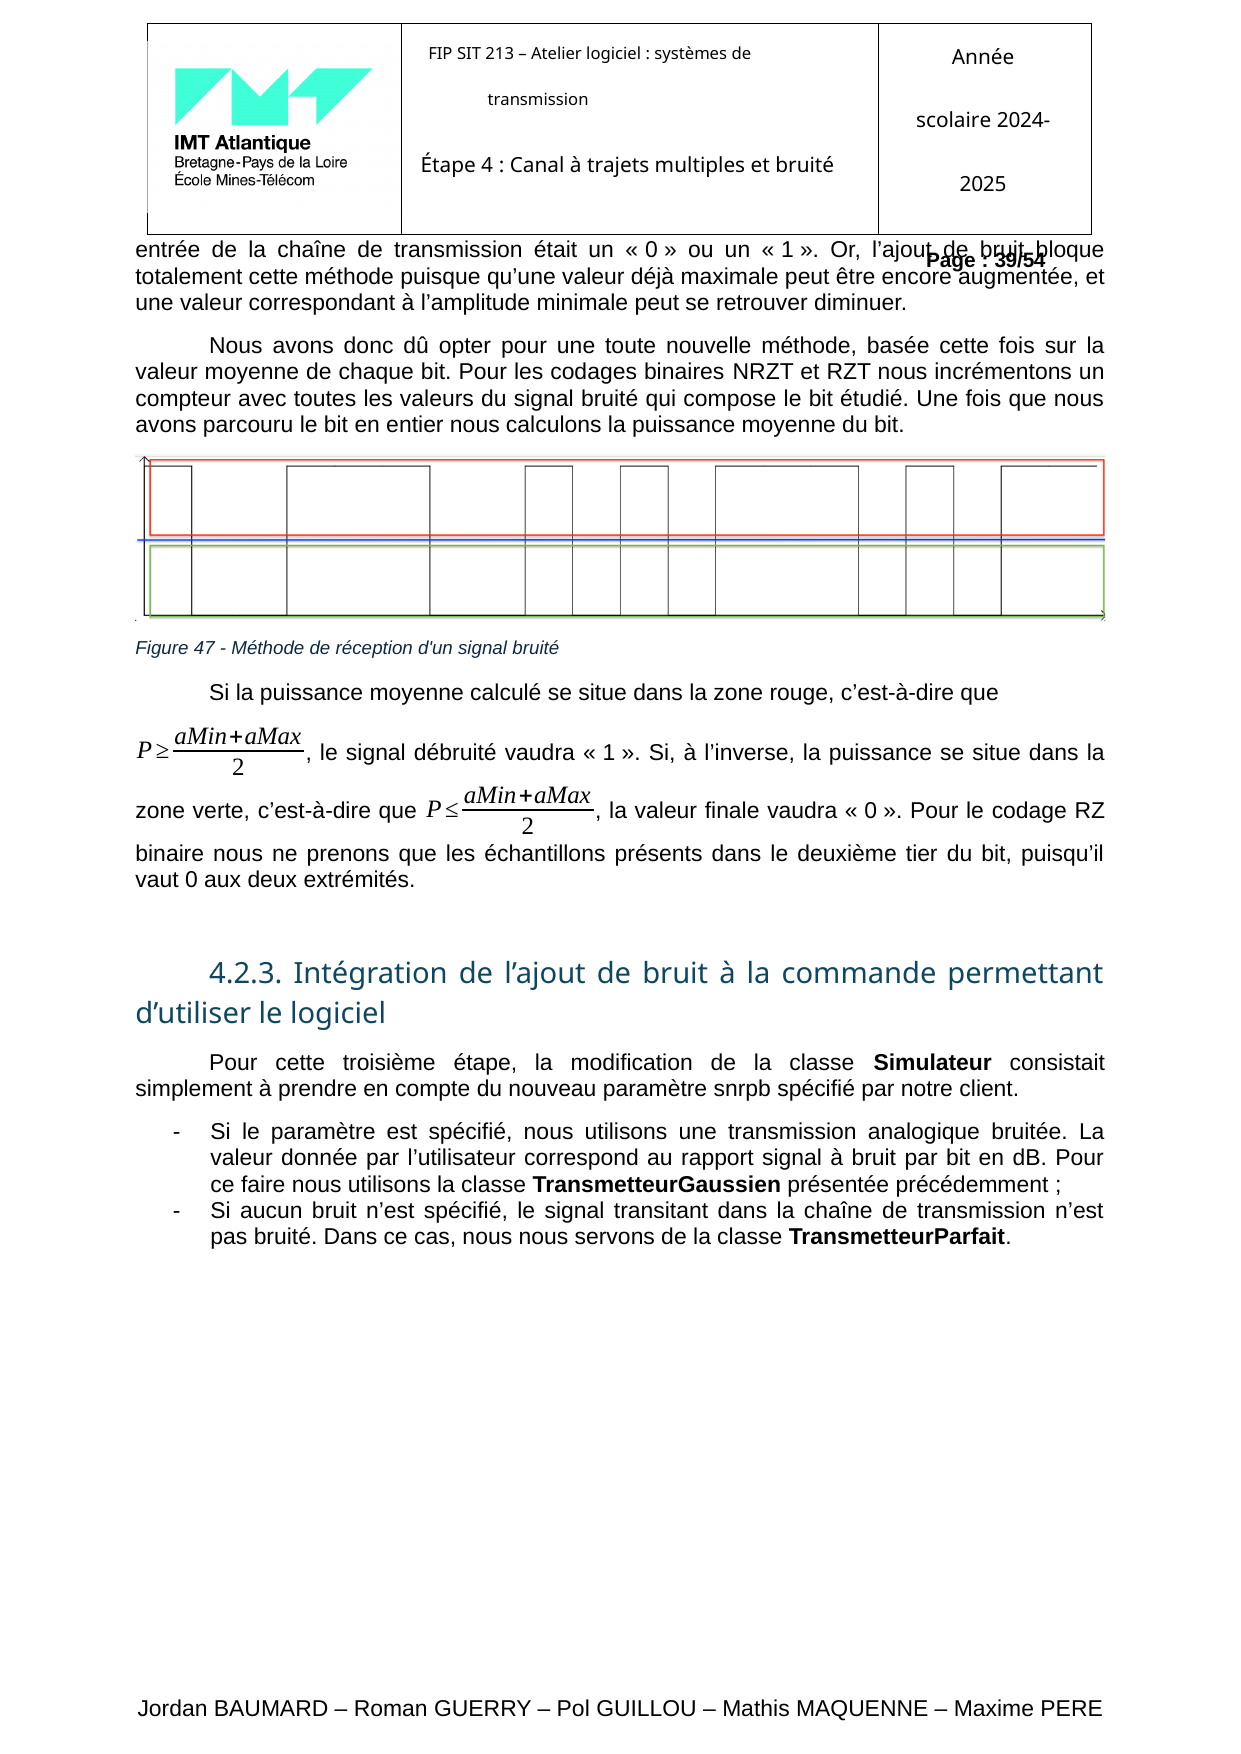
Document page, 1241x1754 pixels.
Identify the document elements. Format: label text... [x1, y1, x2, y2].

text , le signal débruité vaudra « 1 ». Si, à l’inverse, la puissance se situe dans la zone verte, c’est-à-dire que , la valeur finale vaudra « 0 ». Pour le codage RZ binaire nous ne prenons que les échantillons présents dans le deuxième tier du bit, puisqu’il vaut 0 aux deux extrémités. [135, 722, 1105, 893]
subtitle 4.2.3. Intégration de l’ajout de bruit à la commande permettant d’utiliser le logiciel [135, 952, 1105, 1032]
text Si la puissance moyenne calculé se situe dans la zone rouge, c’est-à-dire que [135, 679, 1105, 706]
picture [147, 41, 401, 213]
picture [135, 454, 1105, 621]
list Si aucun bruit n’est spécifié, le signal transitant dans la chaîne de transmission n’est pas bruité. Dans ce cas, nous nous servons de la classe TransmetteurParfait. [173, 1197, 1105, 1250]
text Pour cette troisième étape, la modification de la classe Simulateur consistait simplement à prendre en compte du nouveau paramètre snrpb spécifié par notre client. [135, 1048, 1105, 1101]
text Figure 47 - Méthode de réception d'un signal bruité [135, 637, 1105, 658]
text Nous avons donc dû opter pour une toute nouvelle méthode, basée cette fois sur la valeur moyenne de chaque bit. Pour les codages binaires NRZT et RZT nous incrémentons un compteur avec toutes les valeurs du signal bruité qui compose le bit étudié. Une fois que nous avons parcouru le bit en entier nous calculons la puissance moyenne du bit. [135, 332, 1105, 437]
list Si le paramètre est spécifié, nous utilisons une transmission analogique bruitée. La valeur donnée par l’utilisateur correspond au rapport signal à bruit par bit en dB. Pour ce faire nous utilisons la classe TransmetteurGaussien présentée précédemment ; [173, 1118, 1105, 1197]
